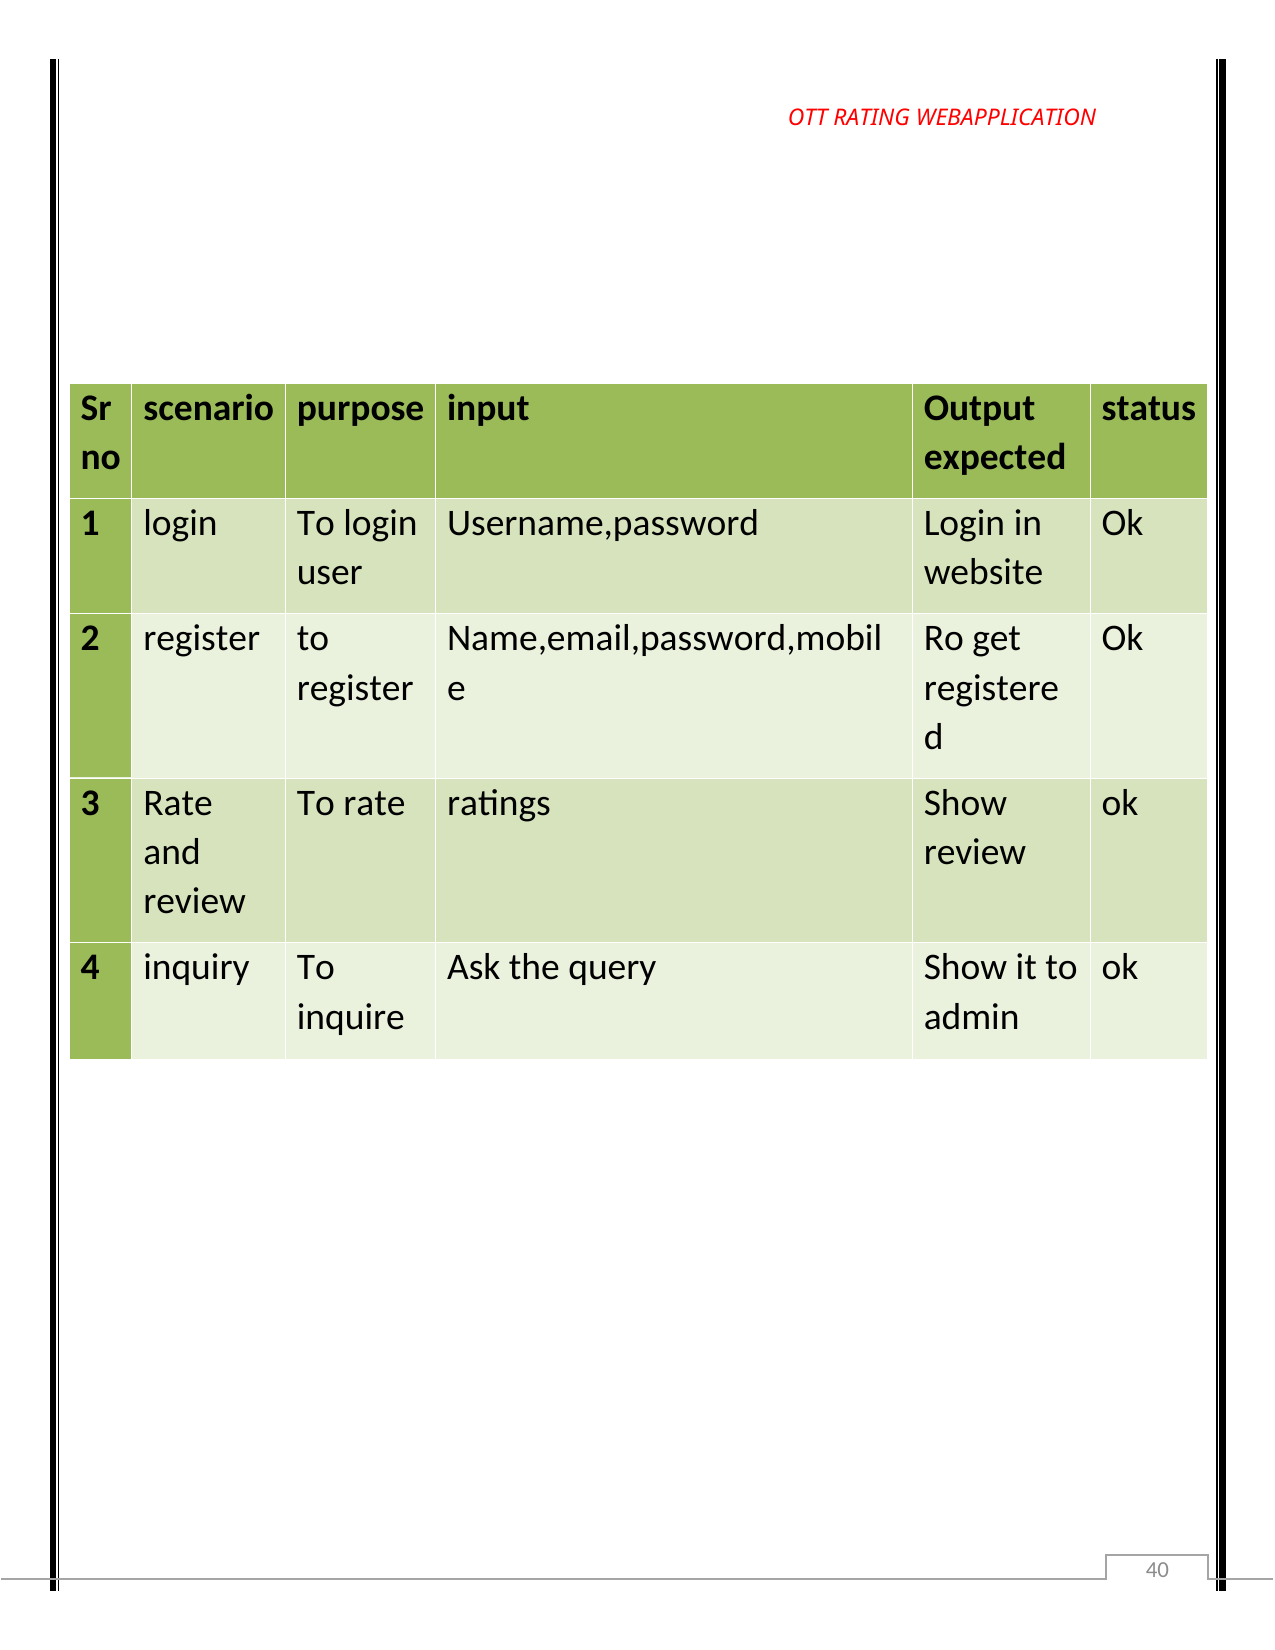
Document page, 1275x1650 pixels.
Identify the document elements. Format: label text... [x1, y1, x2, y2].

table_cell Ok [1091, 499, 1207, 613]
table_cell ok [1091, 943, 1207, 1059]
table_cell Show review [913, 779, 1090, 942]
table_cell 1 [70, 499, 131, 613]
table_header status [1091, 384, 1207, 498]
table_cell ratings [436, 779, 912, 942]
table_cell Name,email,password,mobile [436, 614, 912, 777]
table_cell Ask the query [436, 943, 912, 1059]
table_cell Username,password [436, 499, 912, 613]
table_header purpose [286, 384, 435, 498]
table_header input [436, 384, 912, 498]
table_cell login [132, 499, 285, 613]
table_header Output expected [913, 384, 1090, 498]
table_cell To rate [286, 779, 435, 942]
table_header Sr no [70, 384, 131, 498]
table_cell 2 [70, 614, 131, 777]
table_cell 4 [70, 943, 131, 1059]
table_cell Rate and review [132, 779, 285, 942]
table_cell ok [1091, 779, 1207, 942]
table_cell Ok [1091, 614, 1207, 777]
table_header scenario [132, 384, 285, 498]
table_cell to register [286, 614, 435, 777]
table_cell inquiry [132, 943, 285, 1059]
table_cell To login user [286, 499, 435, 613]
table_cell 3 [70, 779, 131, 942]
table_cell register [132, 614, 285, 777]
table_cell Show it to admin [913, 943, 1090, 1059]
table_cell Login in website [913, 499, 1090, 613]
table_cell To inquire [286, 943, 435, 1059]
table_cell Ro get registered [913, 614, 1090, 777]
